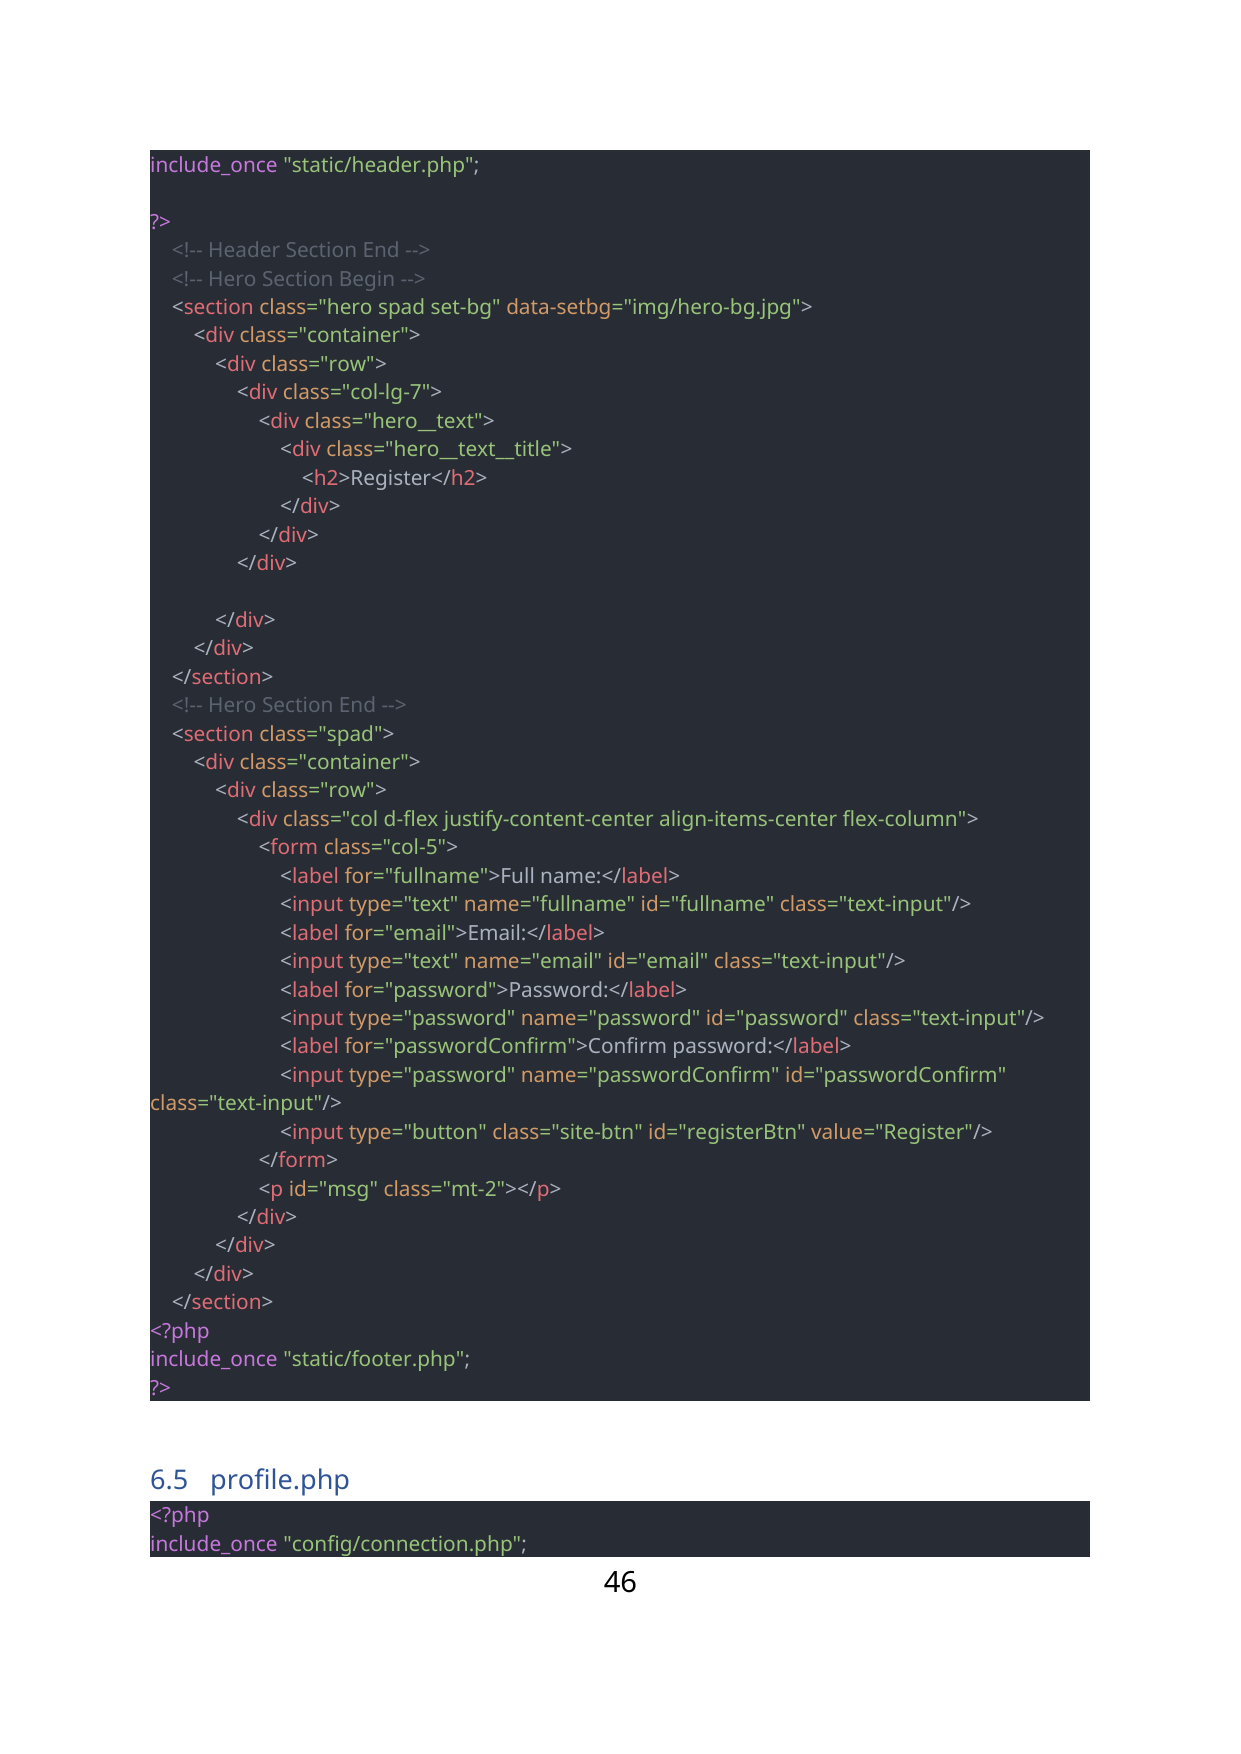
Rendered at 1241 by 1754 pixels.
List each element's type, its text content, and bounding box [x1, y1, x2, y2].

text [150, 150, 1090, 1401]
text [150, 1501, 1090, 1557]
subtitle profile.php [150, 1461, 1090, 1498]
